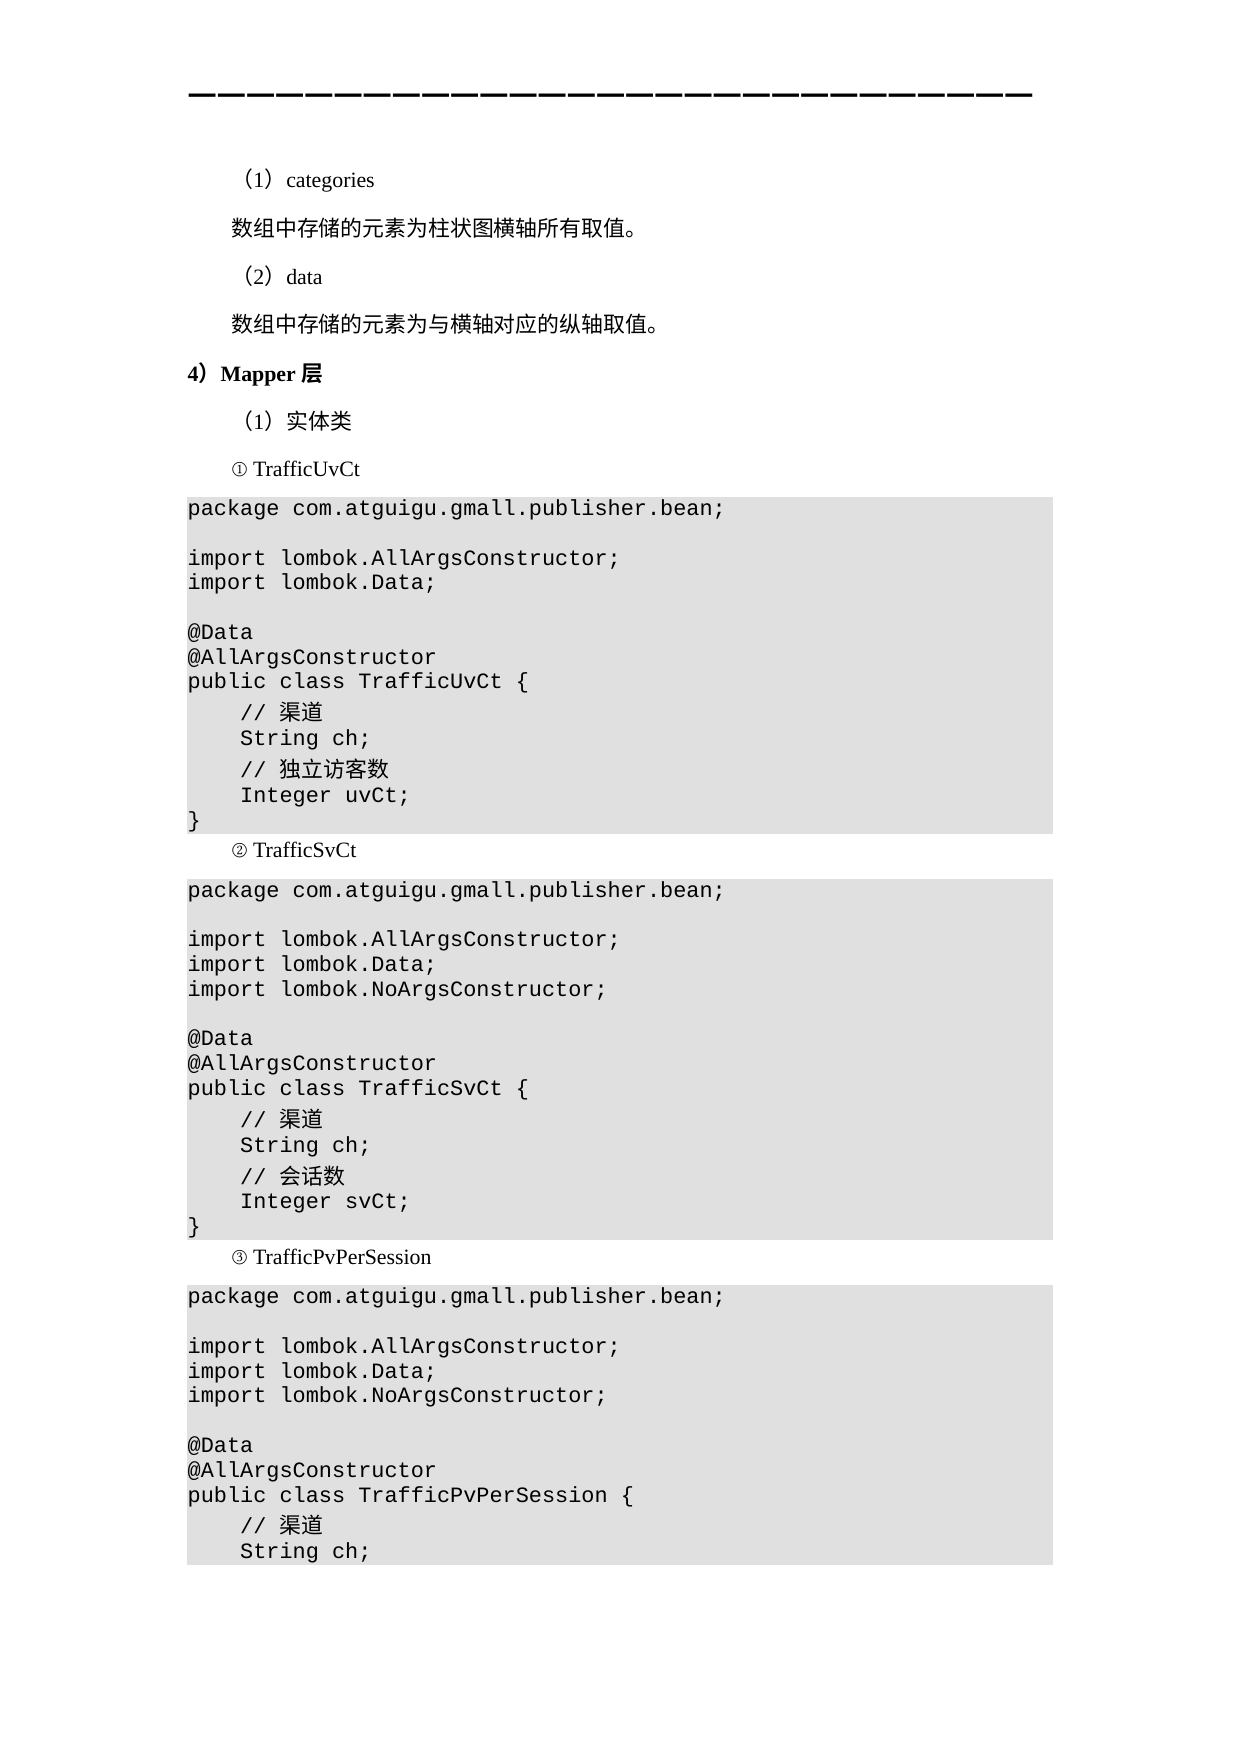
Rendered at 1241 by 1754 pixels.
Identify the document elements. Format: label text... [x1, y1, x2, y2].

text @Data [187, 1434, 1053, 1459]
text @AllArgsConstructor [187, 646, 1053, 671]
text // 渠道 [187, 695, 1053, 727]
text } [187, 1216, 1053, 1240]
text String ch; [187, 1541, 1053, 1565]
text （1）categories [187, 162, 1053, 194]
text ② TrafficSvCt [187, 834, 1053, 866]
text （1）实体类 [187, 404, 1053, 436]
text // 渠道 [187, 1508, 1053, 1541]
text @AllArgsConstructor [187, 1459, 1053, 1484]
text public class TrafficUvCt { [187, 671, 1053, 695]
text public class TrafficSvCt { [187, 1077, 1053, 1102]
text } [187, 809, 1053, 834]
text import lombok.AllArgsConstructor; [187, 547, 1053, 571]
text import lombok.AllArgsConstructor; [187, 1335, 1053, 1360]
text import lombok.Data; [187, 1360, 1053, 1384]
text ① TrafficUvCt [187, 452, 1053, 484]
text Integer svCt; [187, 1191, 1053, 1216]
text 4）Mapper 层 [187, 355, 1053, 388]
text package com.atguigu.gmall.publisher.bean; [187, 497, 1053, 522]
text package com.atguigu.gmall.publisher.bean; [187, 879, 1053, 904]
text import lombok.NoArgsConstructor; [187, 1384, 1053, 1409]
text package com.atguigu.gmall.publisher.bean; [187, 1285, 1053, 1310]
text Integer uvCt; [187, 784, 1053, 809]
text @Data [187, 621, 1053, 646]
text // 渠道 [187, 1102, 1053, 1134]
text 数组中存储的元素为与横轴对应的纵轴取值。 [187, 307, 1053, 339]
text import lombok.AllArgsConstructor; [187, 928, 1053, 953]
text String ch; [187, 1134, 1053, 1159]
text @Data [187, 1028, 1053, 1052]
text 数组中存储的元素为柱状图横轴所有取值。 [187, 210, 1053, 243]
text import lombok.Data; [187, 953, 1053, 978]
text String ch; [187, 727, 1053, 752]
text @AllArgsConstructor [187, 1052, 1053, 1077]
text // 独立访客数 [187, 752, 1053, 784]
text import lombok.Data; [187, 571, 1053, 596]
text ③ TrafficPvPerSession [187, 1240, 1053, 1273]
text （2）data [187, 259, 1053, 291]
text public class TrafficPvPerSession { [187, 1484, 1053, 1508]
text // 会话数 [187, 1159, 1053, 1191]
text import lombok.NoArgsConstructor; [187, 978, 1053, 1003]
